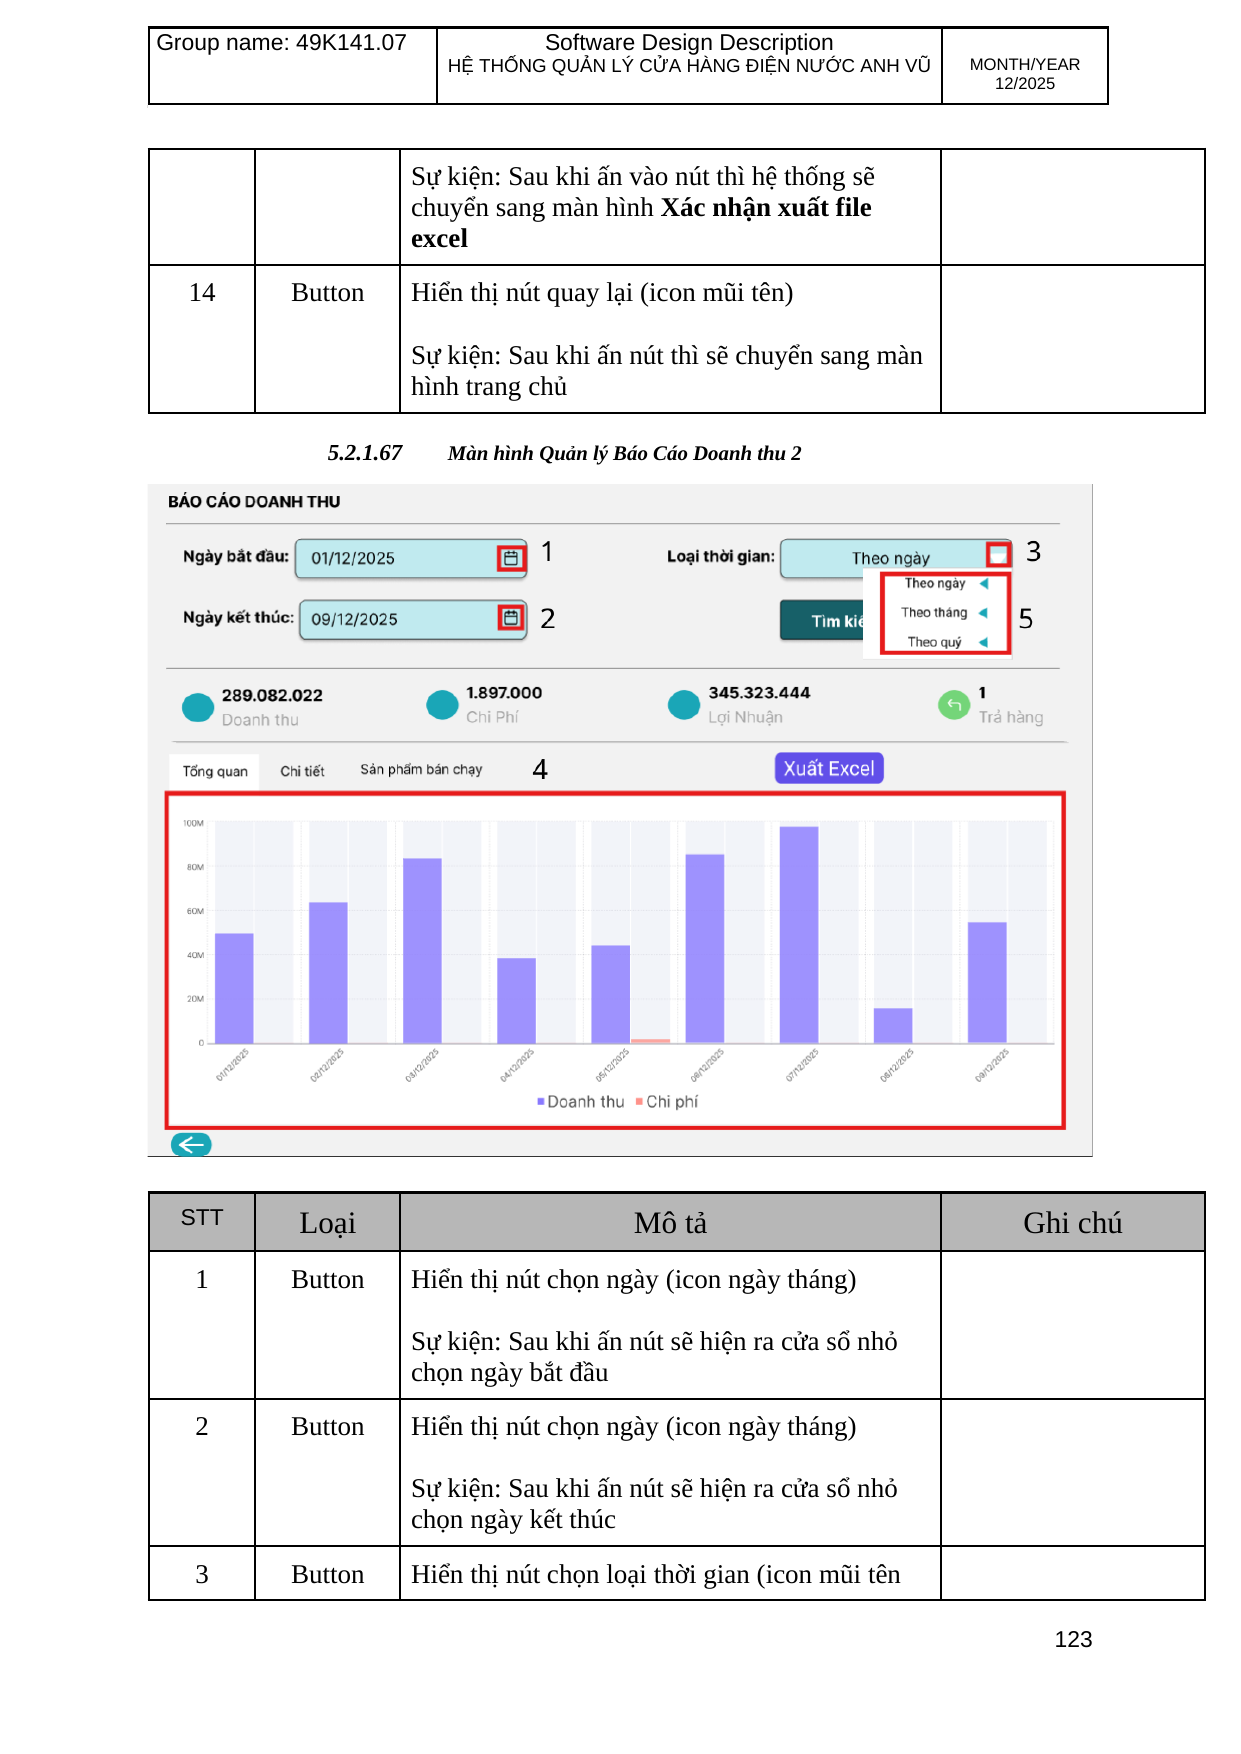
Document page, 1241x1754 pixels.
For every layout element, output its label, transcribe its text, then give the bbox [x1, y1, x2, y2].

subtitle 5.2.1.67 Màn hình Quản lý Báo Cáo Doanh thu 2 [238, 439, 1092, 465]
picture [147, 484, 1093, 1158]
